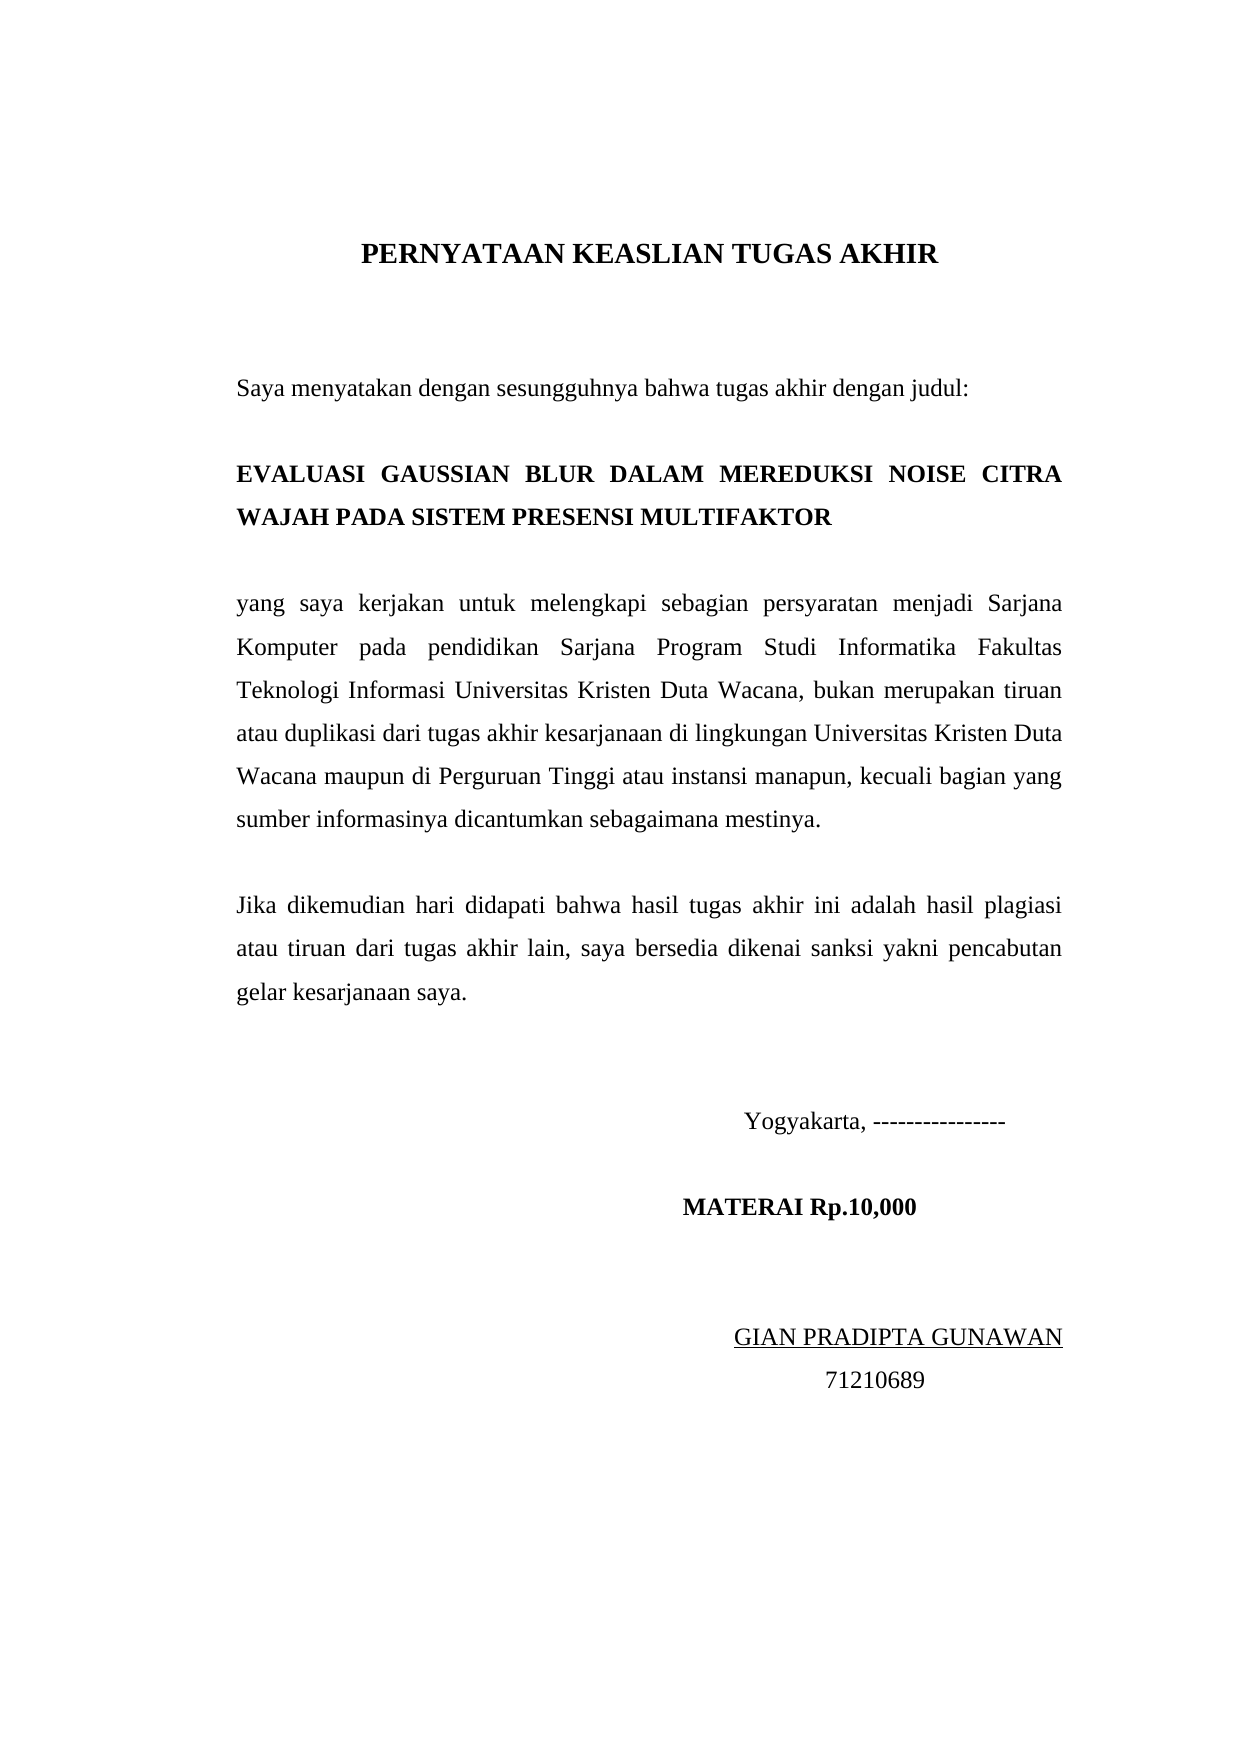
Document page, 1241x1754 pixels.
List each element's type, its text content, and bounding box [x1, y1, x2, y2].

subtitle PERNYATAAN KEASLIAN TUGAS AKHIR [236, 236, 1063, 270]
text EVALUASI GAUSSIAN BLUR DALAM MEREDUKSI NOISE CITRA WAJAH PADA SISTEM PRESENSI MULTIFAKTOR [236, 459, 1063, 531]
text GIAN PRADIPTA GUNAWAN [236, 1322, 1063, 1350]
text 71210689 [611, 1365, 1063, 1393]
text yang saya kerjakan untuk melengkapi sebagian persyaratan menjadi Sarjana Komputer pada pendidikan Sarjana Program Studi Informatika Fakultas Teknologi Informasi Universitas Kristen Duta Wacana, bukan merupakan tiruan atau duplikasi dari tugas akhir kesarjanaan di lingkungan Universitas Kristen Duta Wacana maupun di Perguruan Tinggi atau instansi manapun, kecuali bagian yang sumber informasinya dicantumkan sebagaimana mestinya. [236, 588, 1063, 833]
text Jika dikemudian hari didapati bahwa hasil tugas akhir ini adalah hasil plagiasi atau tiruan dari tugas akhir lain, saya bersedia dikenai sanksi yakni pencabutan gelar kesarjanaan saya. [236, 890, 1063, 1005]
text Saya menyatakan dengan sesungguhnya bahwa tugas akhir dengan judul: [236, 373, 1063, 402]
text Yogyakarta, ---------------- [611, 1106, 1063, 1135]
text MATERAI Rp.10,000 [461, 1192, 1063, 1221]
